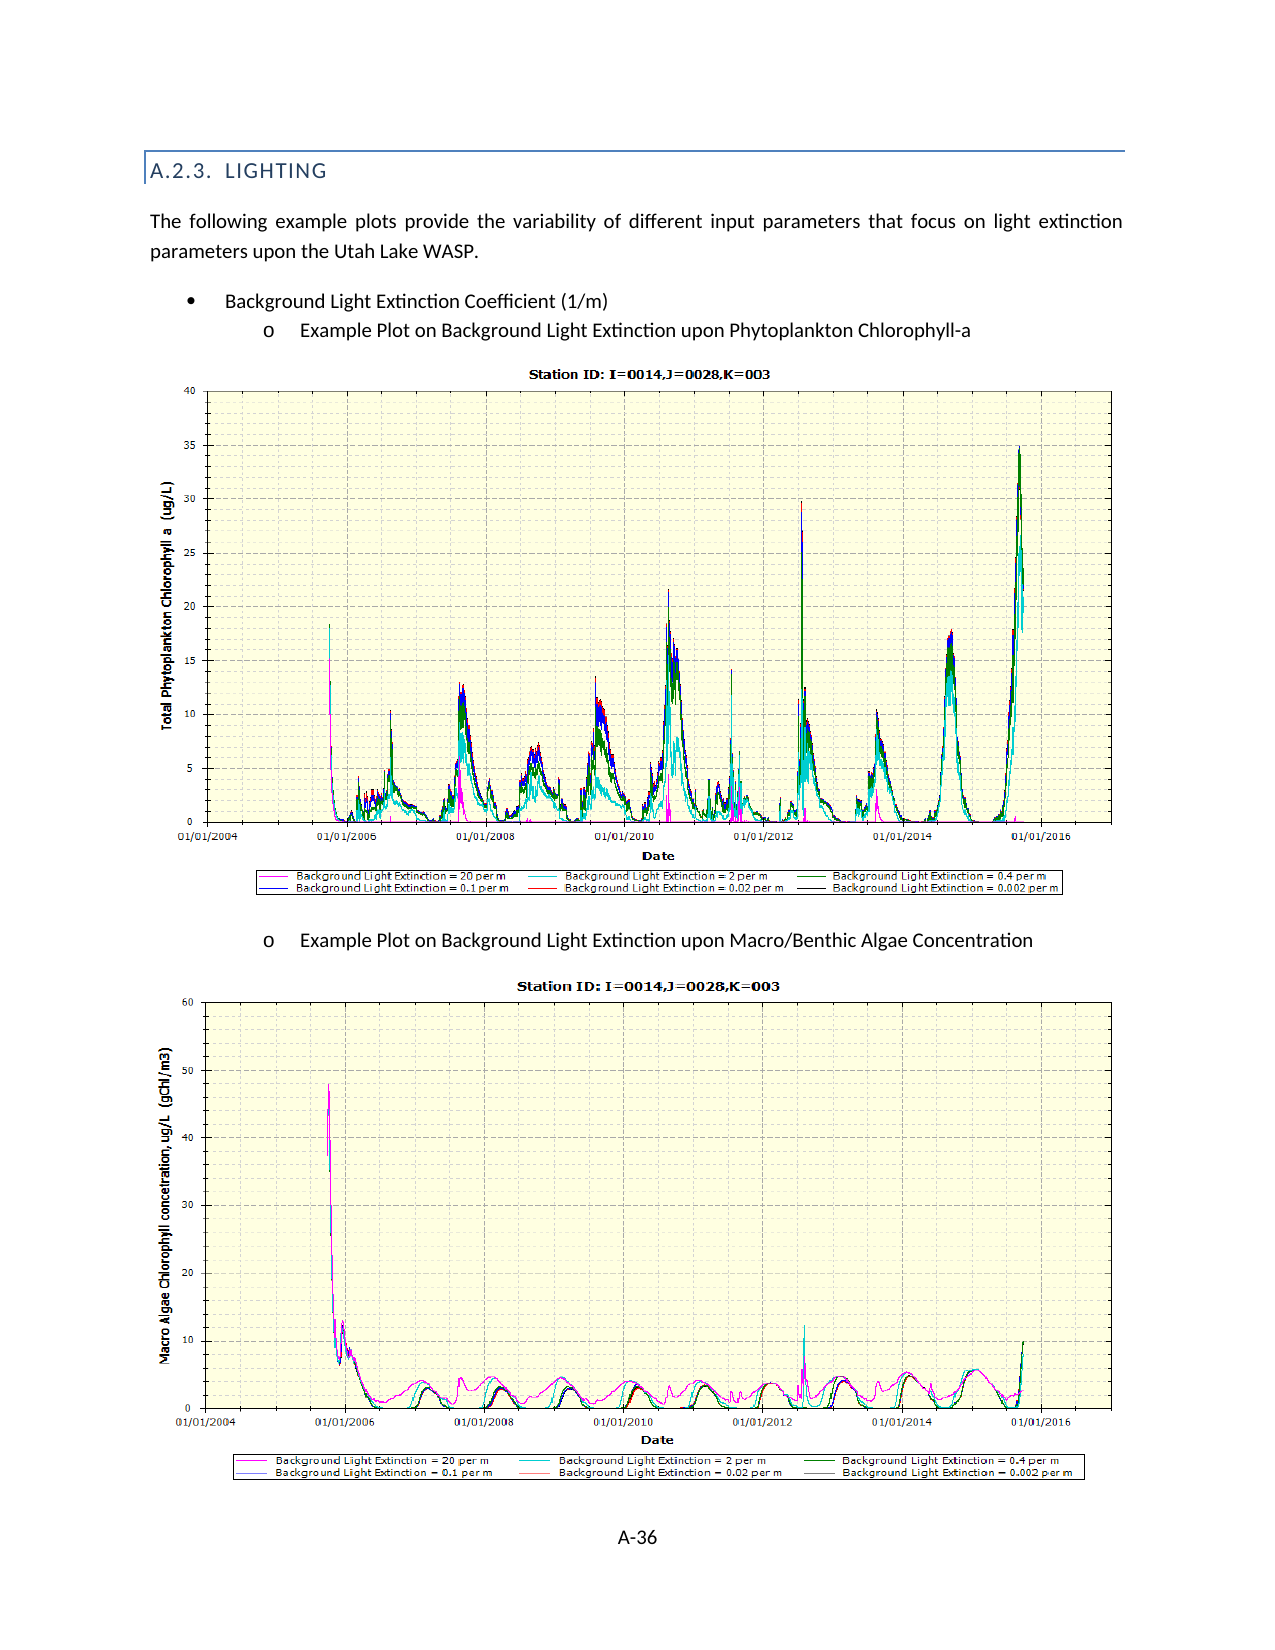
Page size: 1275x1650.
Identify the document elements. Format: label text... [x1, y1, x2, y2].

picture [150, 368, 1125, 903]
list Example Plot on Background Light Extinction upon Macro/Benthic Algae Concentration [262, 927, 1125, 954]
list Example Plot on Background Light Extinction upon Phytoplankton Chlorophyll-a [262, 317, 1125, 343]
text The following example plots provide the variability of different input parameters that focus on light extinction parameters upon the Utah Lake WASP. [150, 209, 1125, 263]
list Background Light Extinction Coefficient (1/m) [187, 288, 1125, 313]
picture [150, 978, 1125, 1487]
subtitle Lighting [146, 152, 1125, 184]
